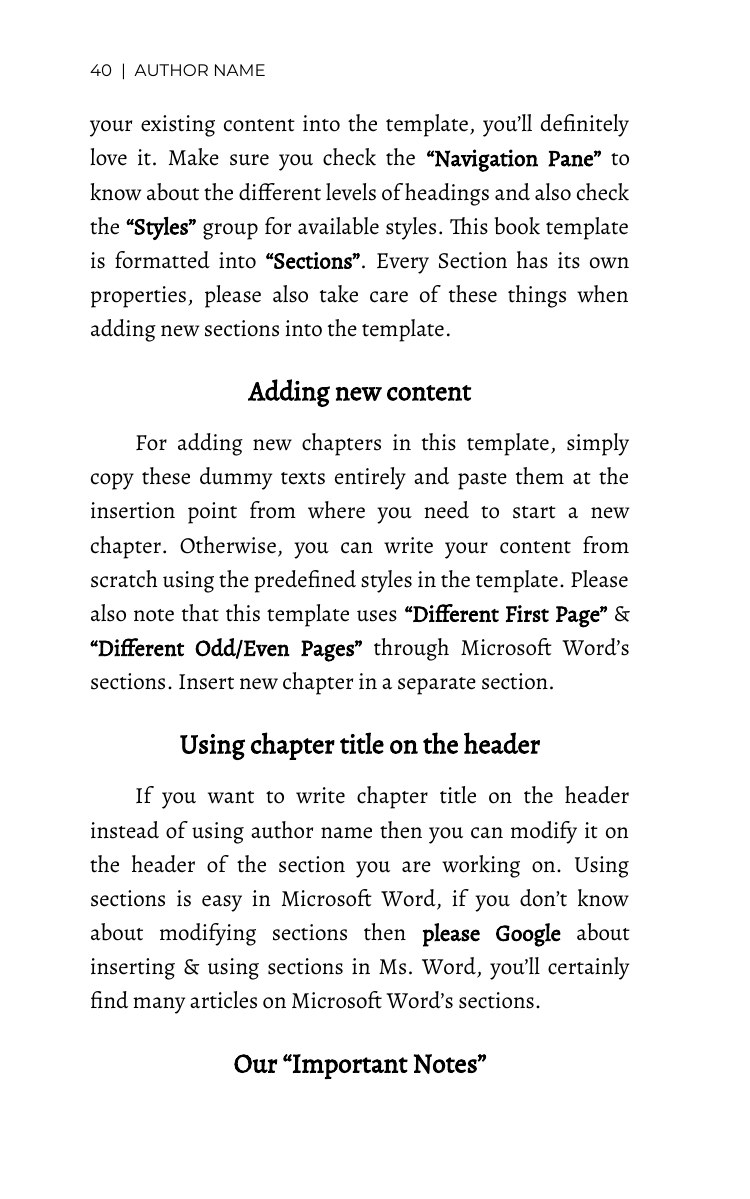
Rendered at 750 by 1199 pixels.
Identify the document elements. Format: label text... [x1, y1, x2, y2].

subtitle Using chapter title on the header [90, 726, 630, 762]
subtitle Adding new content [90, 372, 630, 409]
subtitle Our “Important Notes” [90, 1045, 630, 1082]
text If you want to write chapter title on the header instead of using author name then you can modify it on the header of the section you are working on. Using sections is easy in Microsoft Word, if you don’t know about modifying sections then please Google about inserting & using sections in Ms. Word, you’ll certainly find many articles on Microsoft Word’s sections. [90, 781, 630, 1017]
text For adding new chapters in this template, simply copy these dummy texts entirely and paste them at the insertion point from where you need to start a new chapter. Otherwise, you can write your content from scratch using the predefined styles in the template. Please also note that this template uses “Different First Page” & “Different Odd/Even Pages” through Microsoft Word’s sections. Insert new chapter in a separate section. [90, 427, 630, 698]
